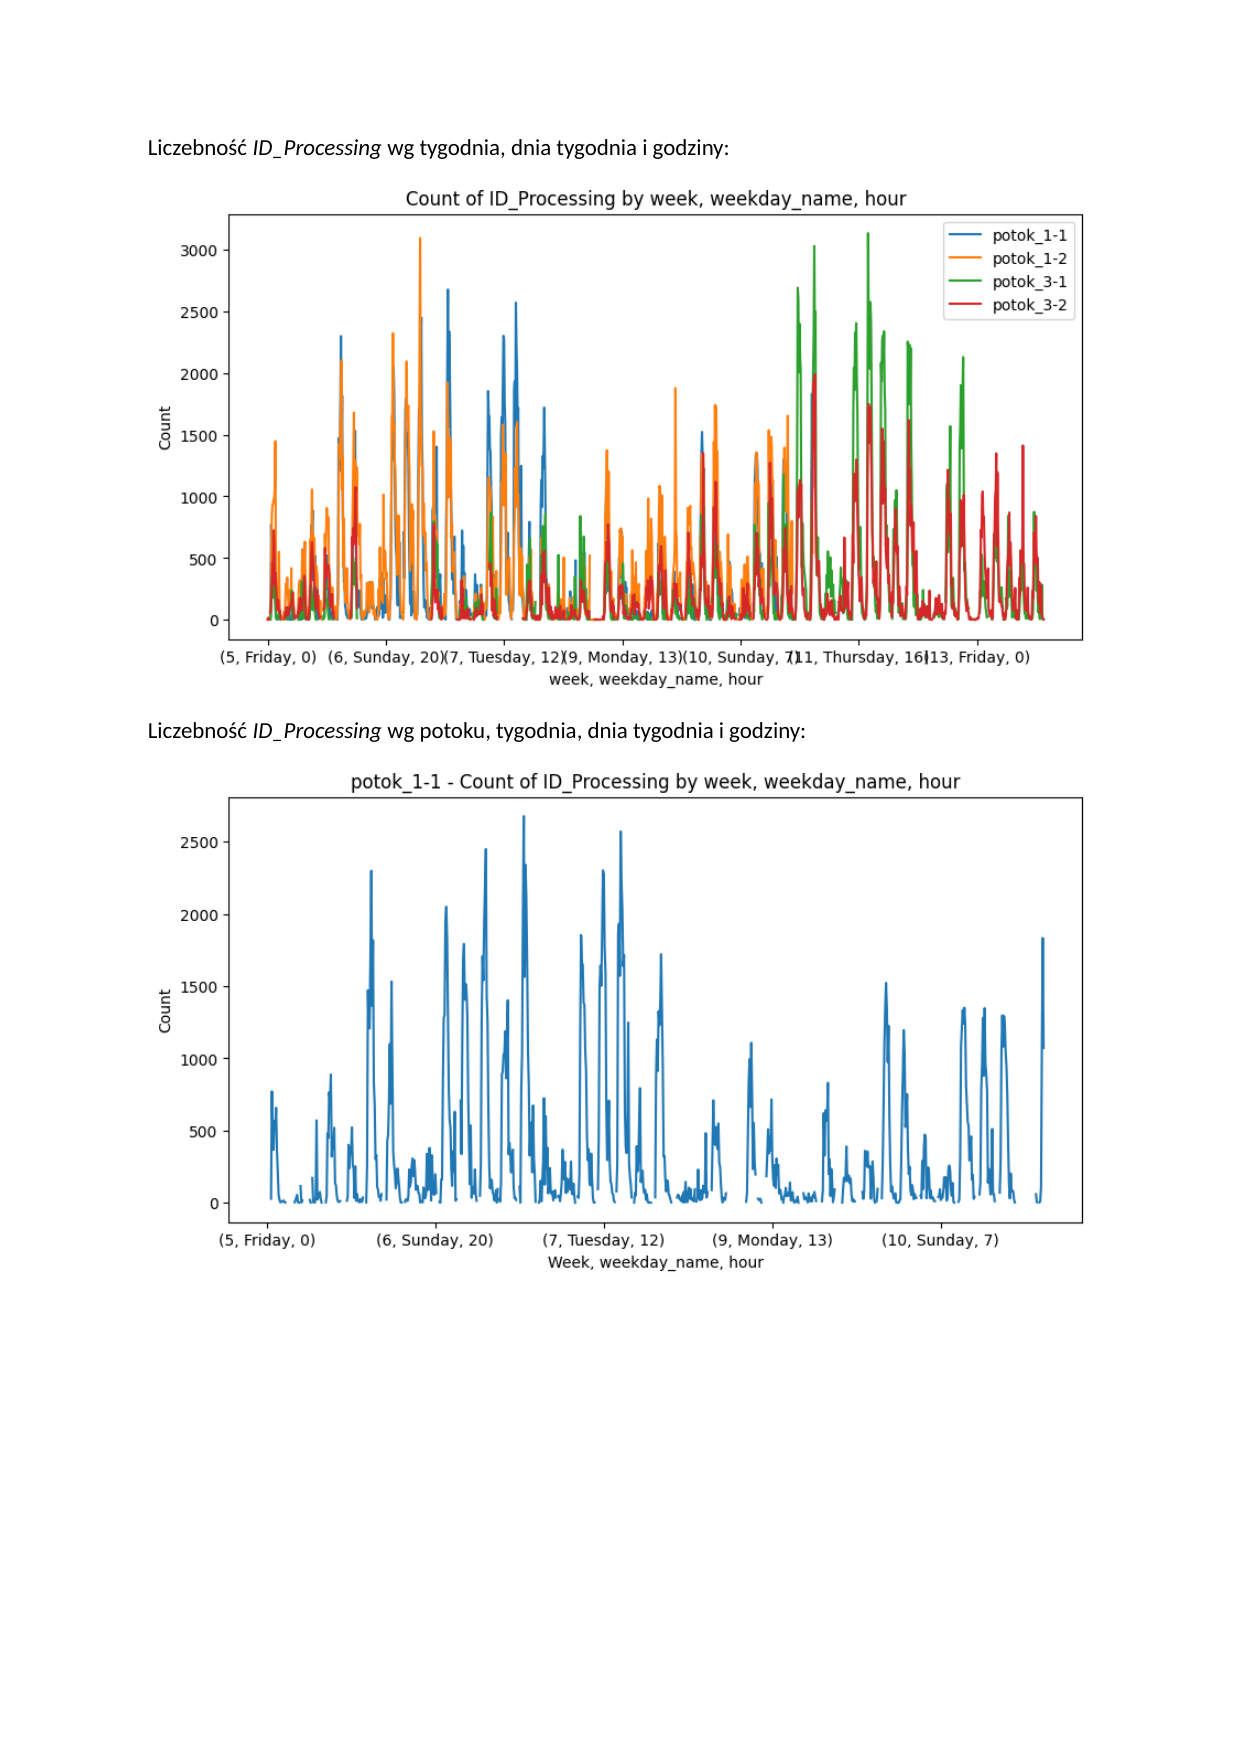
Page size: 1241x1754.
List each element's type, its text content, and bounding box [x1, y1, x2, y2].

text Liczebność ID_Processing wg tygodnia, dnia tygodnia i godziny: [148, 133, 1093, 161]
picture [147, 179, 1093, 698]
picture [147, 763, 1093, 1281]
text Liczebność ID_Processing wg potoku, tygodnia, dnia tygodnia i godziny: [148, 716, 1093, 744]
